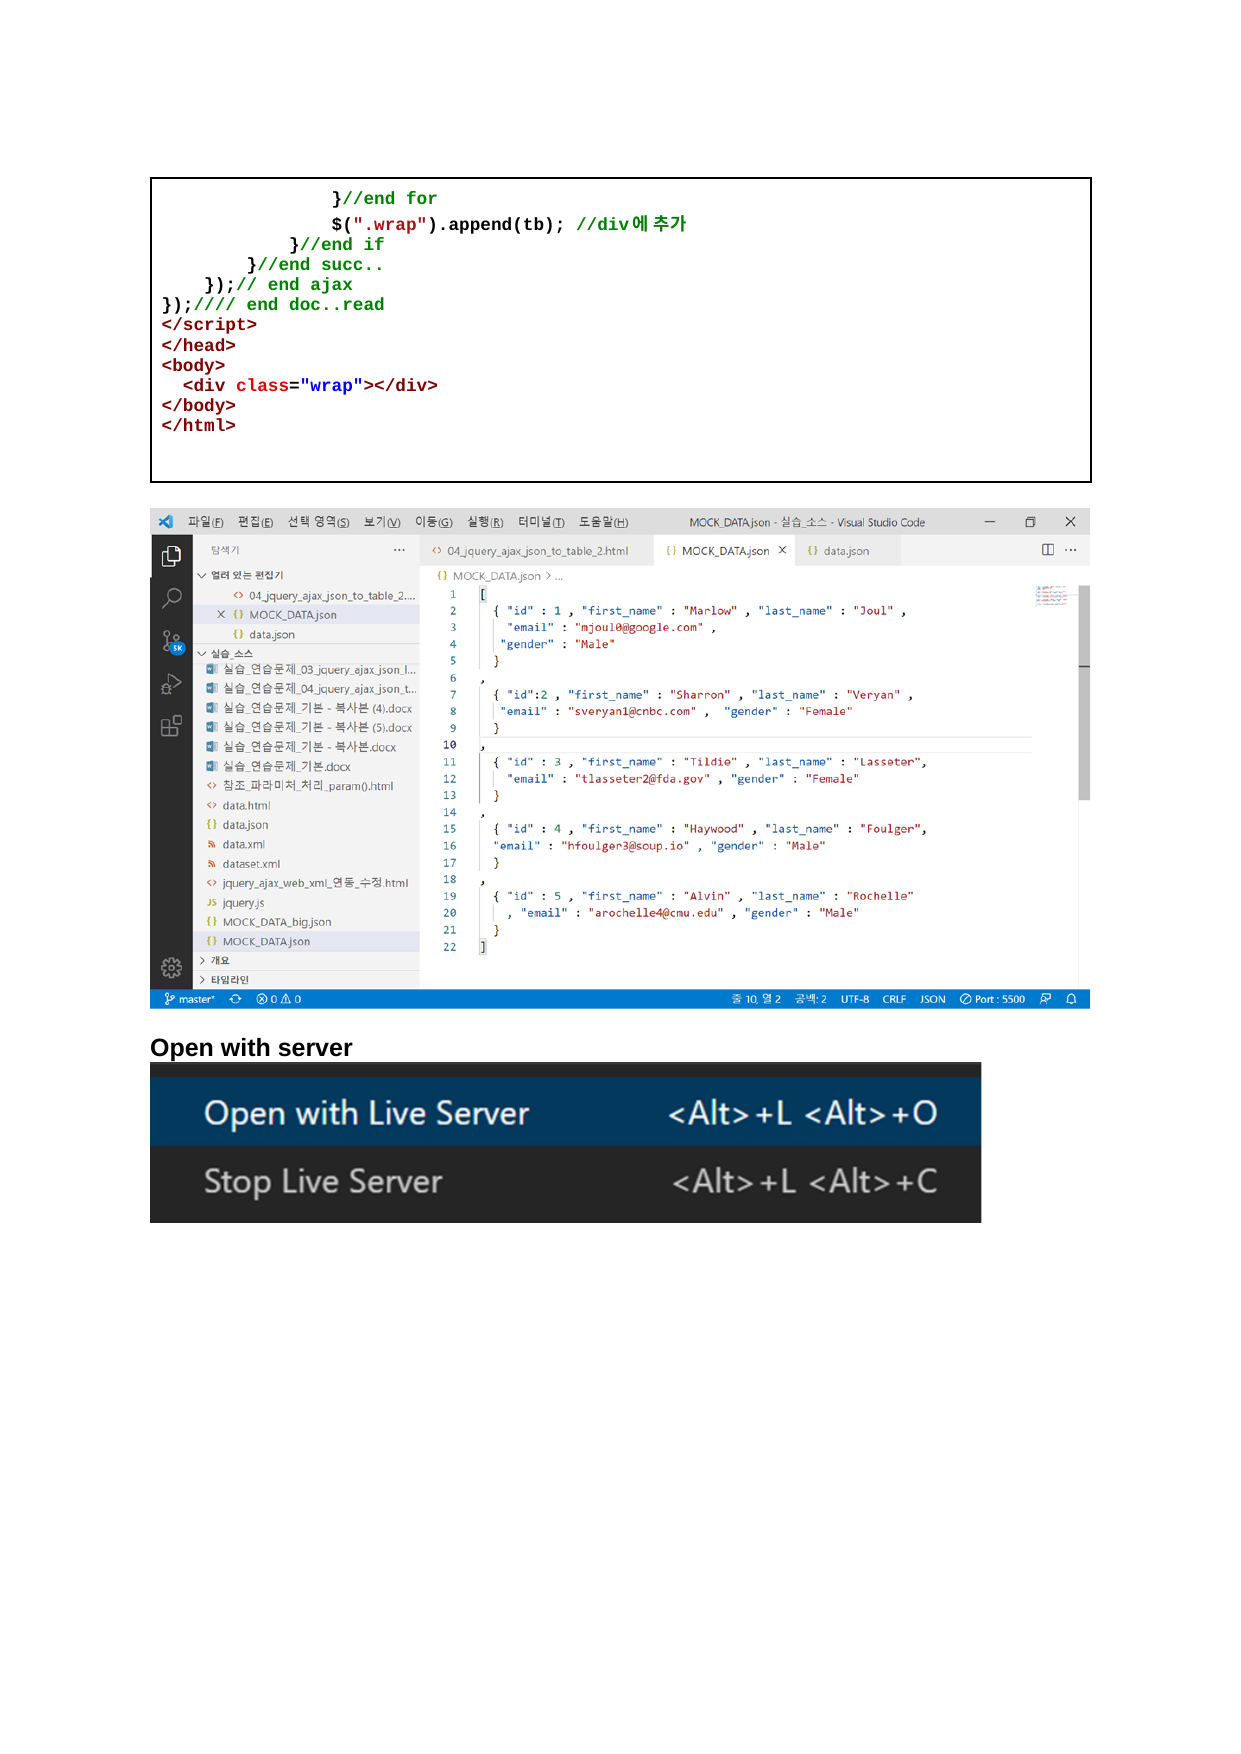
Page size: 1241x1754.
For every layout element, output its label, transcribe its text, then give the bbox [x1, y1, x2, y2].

picture [150, 508, 1091, 1009]
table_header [152, 179, 1090, 481]
picture [150, 1062, 982, 1223]
